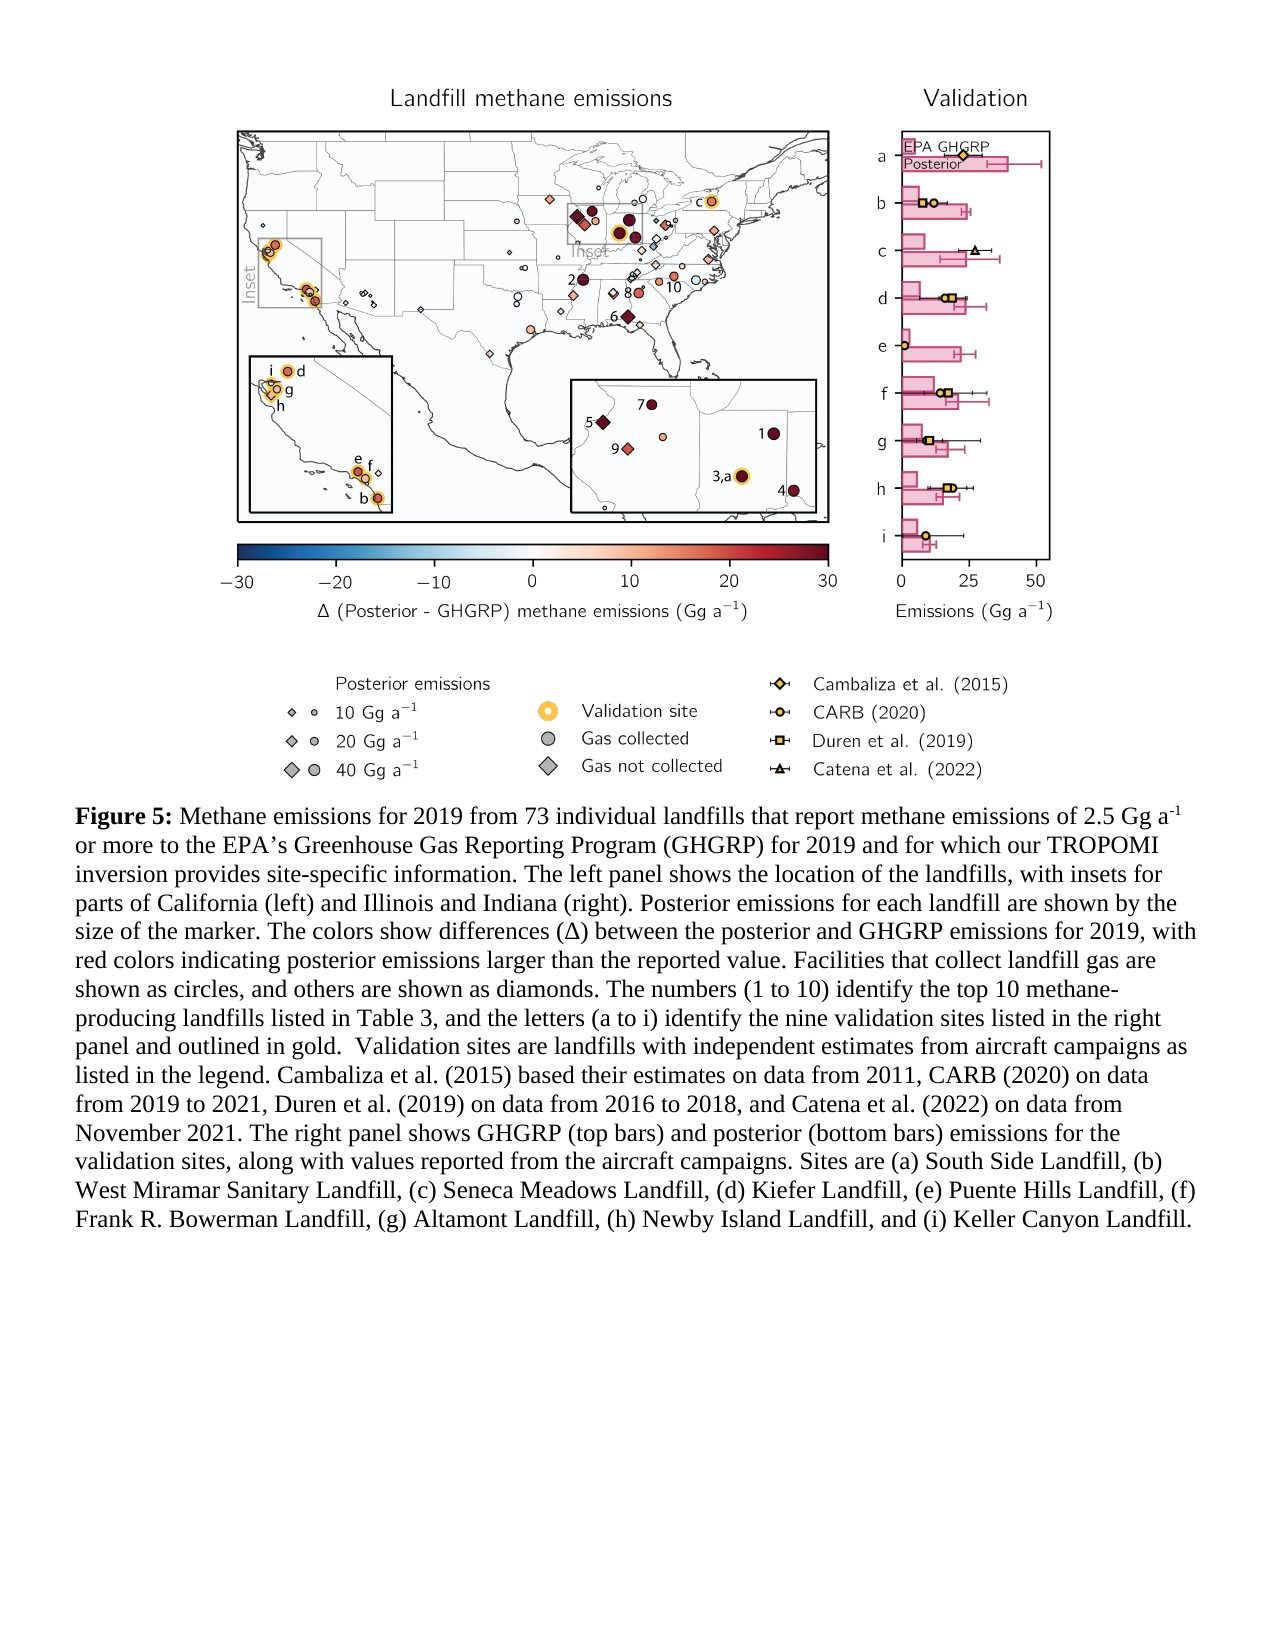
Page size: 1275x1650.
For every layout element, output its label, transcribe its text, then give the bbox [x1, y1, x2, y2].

text Figure 5: Methane emissions for 2019 from 73 individual landfills that report methane emissions of 2.5 Gg a-1 or more to the EPA’s Greenhouse Gas Reporting Program (GHGRP) for 2019 and for which our TROPOMI inversion provides site-specific information. The left panel shows the location of the landfills, with insets for parts of California (left) and Illinois and Indiana (right). Posterior emissions for each landfill are shown by the size of the marker. The colors show differences (Δ) between the posterior and GHGRP emissions for 2019, with red colors indicating posterior emissions larger than the reported value. Facilities that collect landfill gas are shown as circles, and others are shown as diamonds. The numbers (1 to 10) identify the top 10 methane-producing landfills listed in Table 3, and the letters (a to i) identify the nine validation sites listed in the right panel and outlined in gold. Validation sites are landfills with independent estimates from aircraft campaigns as listed in the legend. Cambaliza et al. (2015) based their estimates on data from 2011, CARB (2020) on data from 2019 to 2021, Duren et al. (2019) on data from 2016 to 2018, and Catena et al. (2022) on data from November 2021. The right panel shows GHGRP (top bars) and posterior (bottom bars) emissions for the validation sites, along with values reported from the aircraft campaigns. Sites are (a) South Side Landfill, (b) West Miramar Sanitary Landfill, (c) Seneca Meadows Landfill, (d) Kiefer Landfill, (e) Puente Hills Landfill, (f) Frank R. Bowerman Landfill, (g) Altamont Landfill, (h) Newby Island Landfill, and (i) Keller Canyon Landfill. [75, 801, 1200, 1233]
picture [205, 75, 1070, 802]
